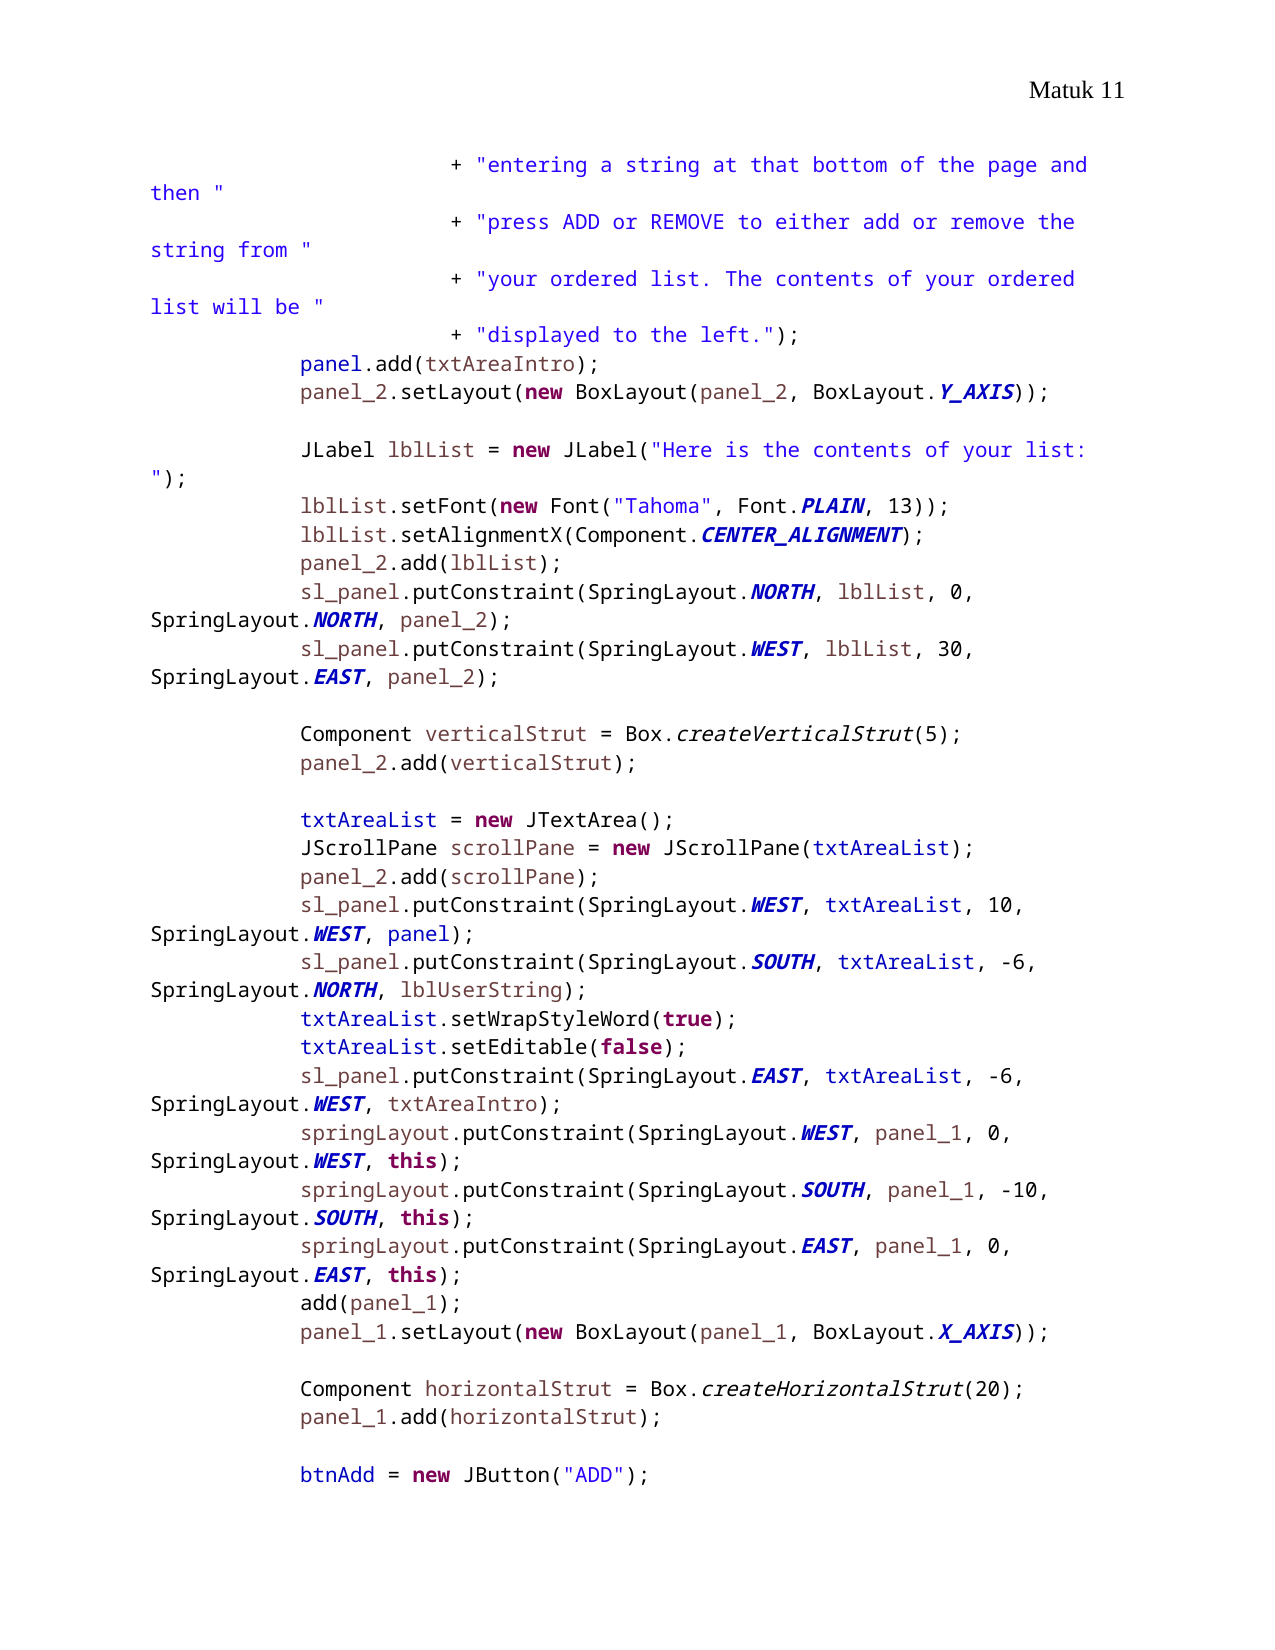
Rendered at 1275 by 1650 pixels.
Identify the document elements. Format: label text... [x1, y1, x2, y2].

text springLayout.putConstraint(SpringLayout.EAST, panel_1, 0, SpringLayout.EAST, this); [150, 1232, 1125, 1288]
text btnAdd = new JButton("ADD"); [150, 1460, 1125, 1488]
text panel_2.add(verticalStrut); [150, 748, 1125, 776]
text Component verticalStrut = Box.createVerticalStrut(5); [150, 719, 1125, 748]
text Component horizontalStrut = Box.createHorizontalStrut(20); [150, 1374, 1125, 1402]
text sl_panel.putConstraint(SpringLayout.WEST, txtAreaList, 10, SpringLayout.WEST, panel); [150, 890, 1125, 947]
text springLayout.putConstraint(SpringLayout.WEST, panel_1, 0, SpringLayout.WEST, this); [150, 1118, 1125, 1175]
text lblList.setAlignmentX(Component.CENTER_ALIGNMENT); [150, 520, 1125, 548]
text lblList.setFont(new Font("Tahoma", Font.PLAIN, 13)); [150, 492, 1125, 520]
text JScrollPane scrollPane = new JScrollPane(txtAreaList); [150, 833, 1125, 862]
text sl_panel.putConstraint(SpringLayout.WEST, lblList, 30, SpringLayout.EAST, panel_2); [150, 634, 1125, 691]
text sl_panel.putConstraint(SpringLayout.SOUTH, txtAreaList, -6, SpringLayout.NORTH, lblUserString); [150, 947, 1125, 1004]
text txtAreaList.setWrapStyleWord(true); [150, 1004, 1125, 1032]
text JLabel lblList = new JLabel("Here is the contents of your list: "); [150, 435, 1125, 492]
text txtAreaList = new JTextArea(); [150, 805, 1125, 833]
text panel.add(txtAreaIntro); [150, 349, 1125, 377]
text + "press ADD or REMOVE to either add or remove the string from " [150, 207, 1125, 264]
text panel_2.add(scrollPane); [150, 862, 1125, 890]
text panel_1.add(horizontalStrut); [150, 1402, 1125, 1431]
text sl_panel.putConstraint(SpringLayout.NORTH, lblList, 0, SpringLayout.NORTH, panel_2); [150, 577, 1125, 634]
text springLayout.putConstraint(SpringLayout.SOUTH, panel_1, -10, SpringLayout.SOUTH, this); [150, 1175, 1125, 1232]
text sl_panel.putConstraint(SpringLayout.EAST, txtAreaList, -6, SpringLayout.WEST, txtAreaIntro); [150, 1061, 1125, 1118]
text panel_2.setLayout(new BoxLayout(panel_2, BoxLayout.Y_AXIS)); [150, 377, 1125, 406]
text txtAreaList.setEditable(false); [150, 1032, 1125, 1061]
text panel_1.setLayout(new BoxLayout(panel_1, BoxLayout.X_AXIS)); [150, 1317, 1125, 1345]
text add(panel_1); [150, 1288, 1125, 1317]
text + "entering a string at that bottom of the page and then " [150, 150, 1125, 207]
text + "your ordered list. The contents of your ordered list will be " [150, 264, 1125, 321]
text panel_2.add(lblList); [150, 548, 1125, 577]
text + "displayed to the left."); [150, 321, 1125, 349]
